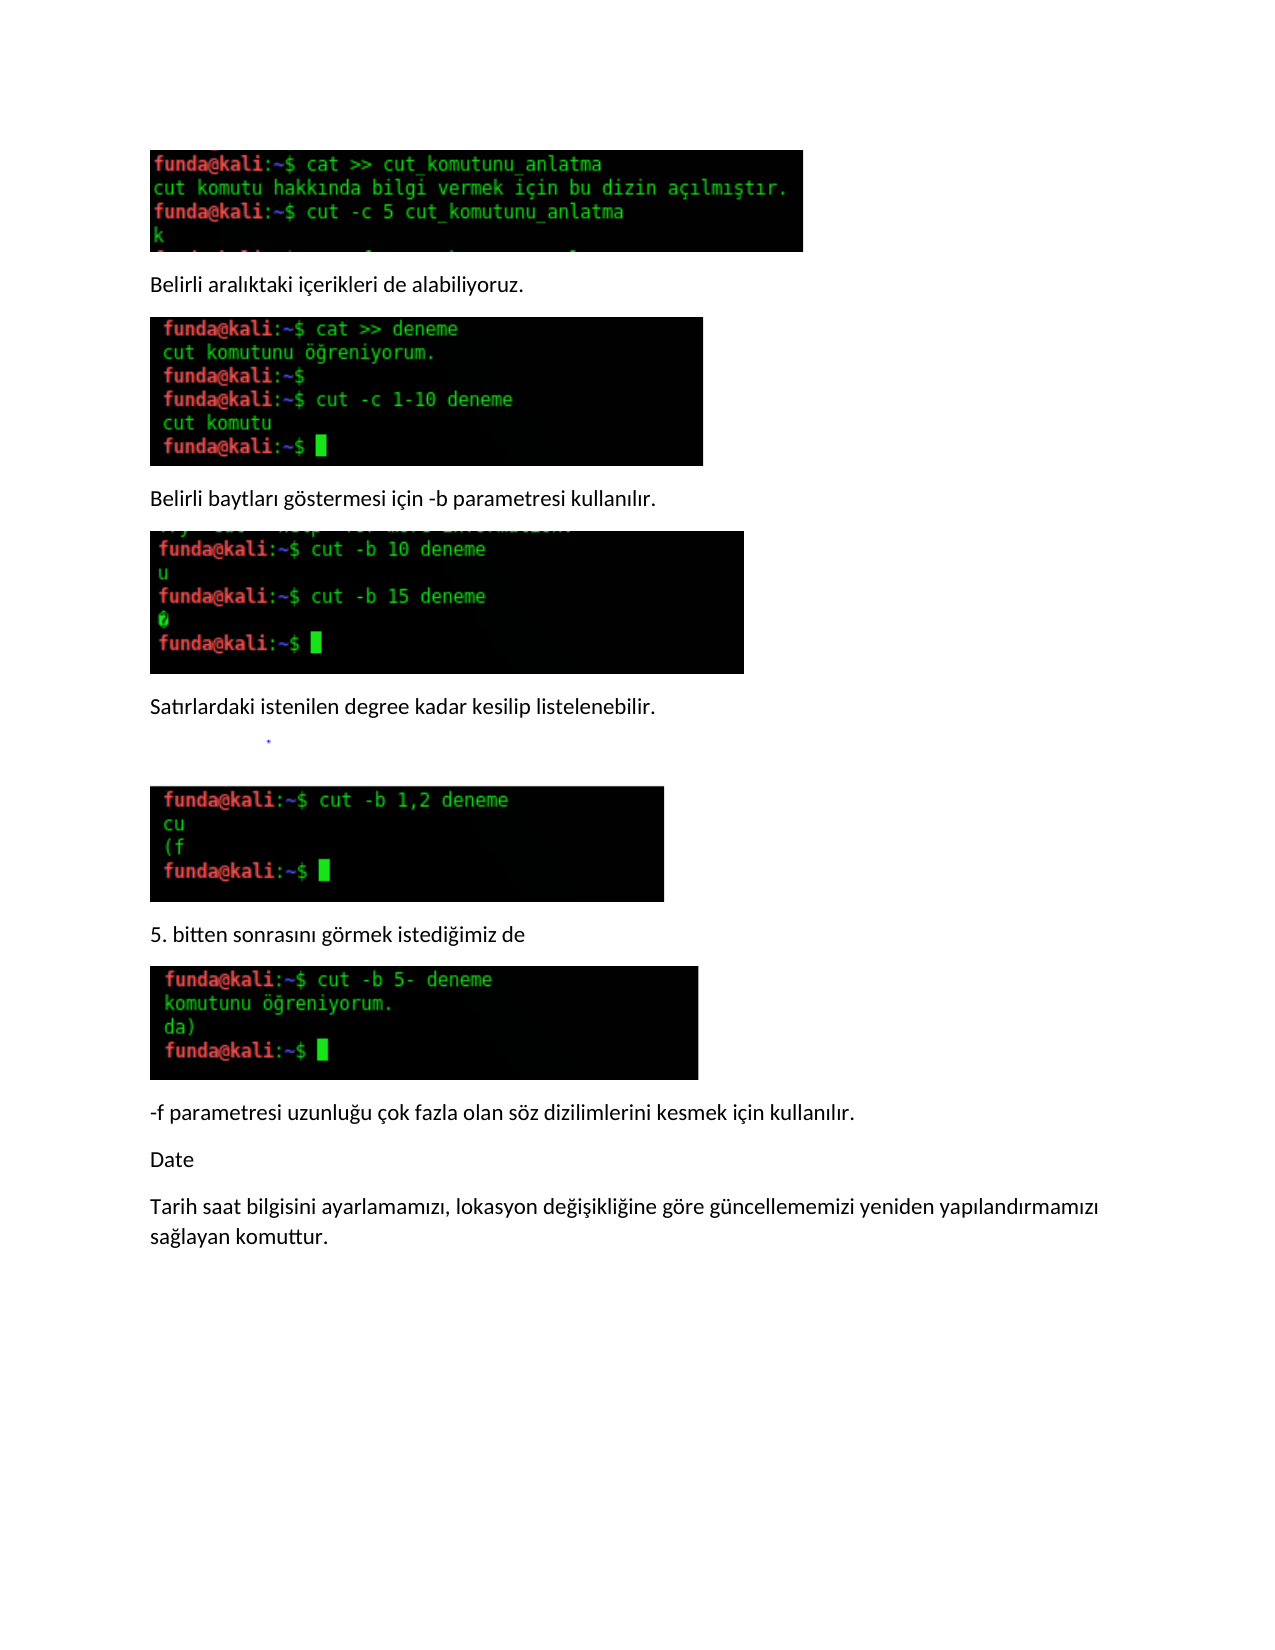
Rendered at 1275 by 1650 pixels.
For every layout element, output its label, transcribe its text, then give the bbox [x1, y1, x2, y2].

text Date [150, 1145, 1125, 1173]
text -f parametresi uzunluğu çok fazla olan söz dizilimlerini kesmek için kullanılır. [150, 1098, 1125, 1126]
picture [150, 531, 744, 674]
text Belirli aralıktaki içerikleri de alabiliyoruz. [150, 270, 1125, 298]
text Belirli baytları göstermesi için -b parametresi kullanılır. [150, 484, 1125, 513]
picture [150, 150, 804, 252]
picture [150, 317, 704, 466]
text 5. bitten sonrasını görmek istediğimiz de [150, 920, 1125, 948]
picture [150, 739, 665, 902]
picture [150, 966, 699, 1080]
text Tarih saat bilgisini ayarlamamızı, lokasyon değişikliğine göre güncellememizi yeniden yapılandırmamızı sağlayan komuttur. [150, 1192, 1125, 1250]
text Satırlardaki istenilen degree kadar kesilip listelenebilir. [150, 692, 1125, 721]
